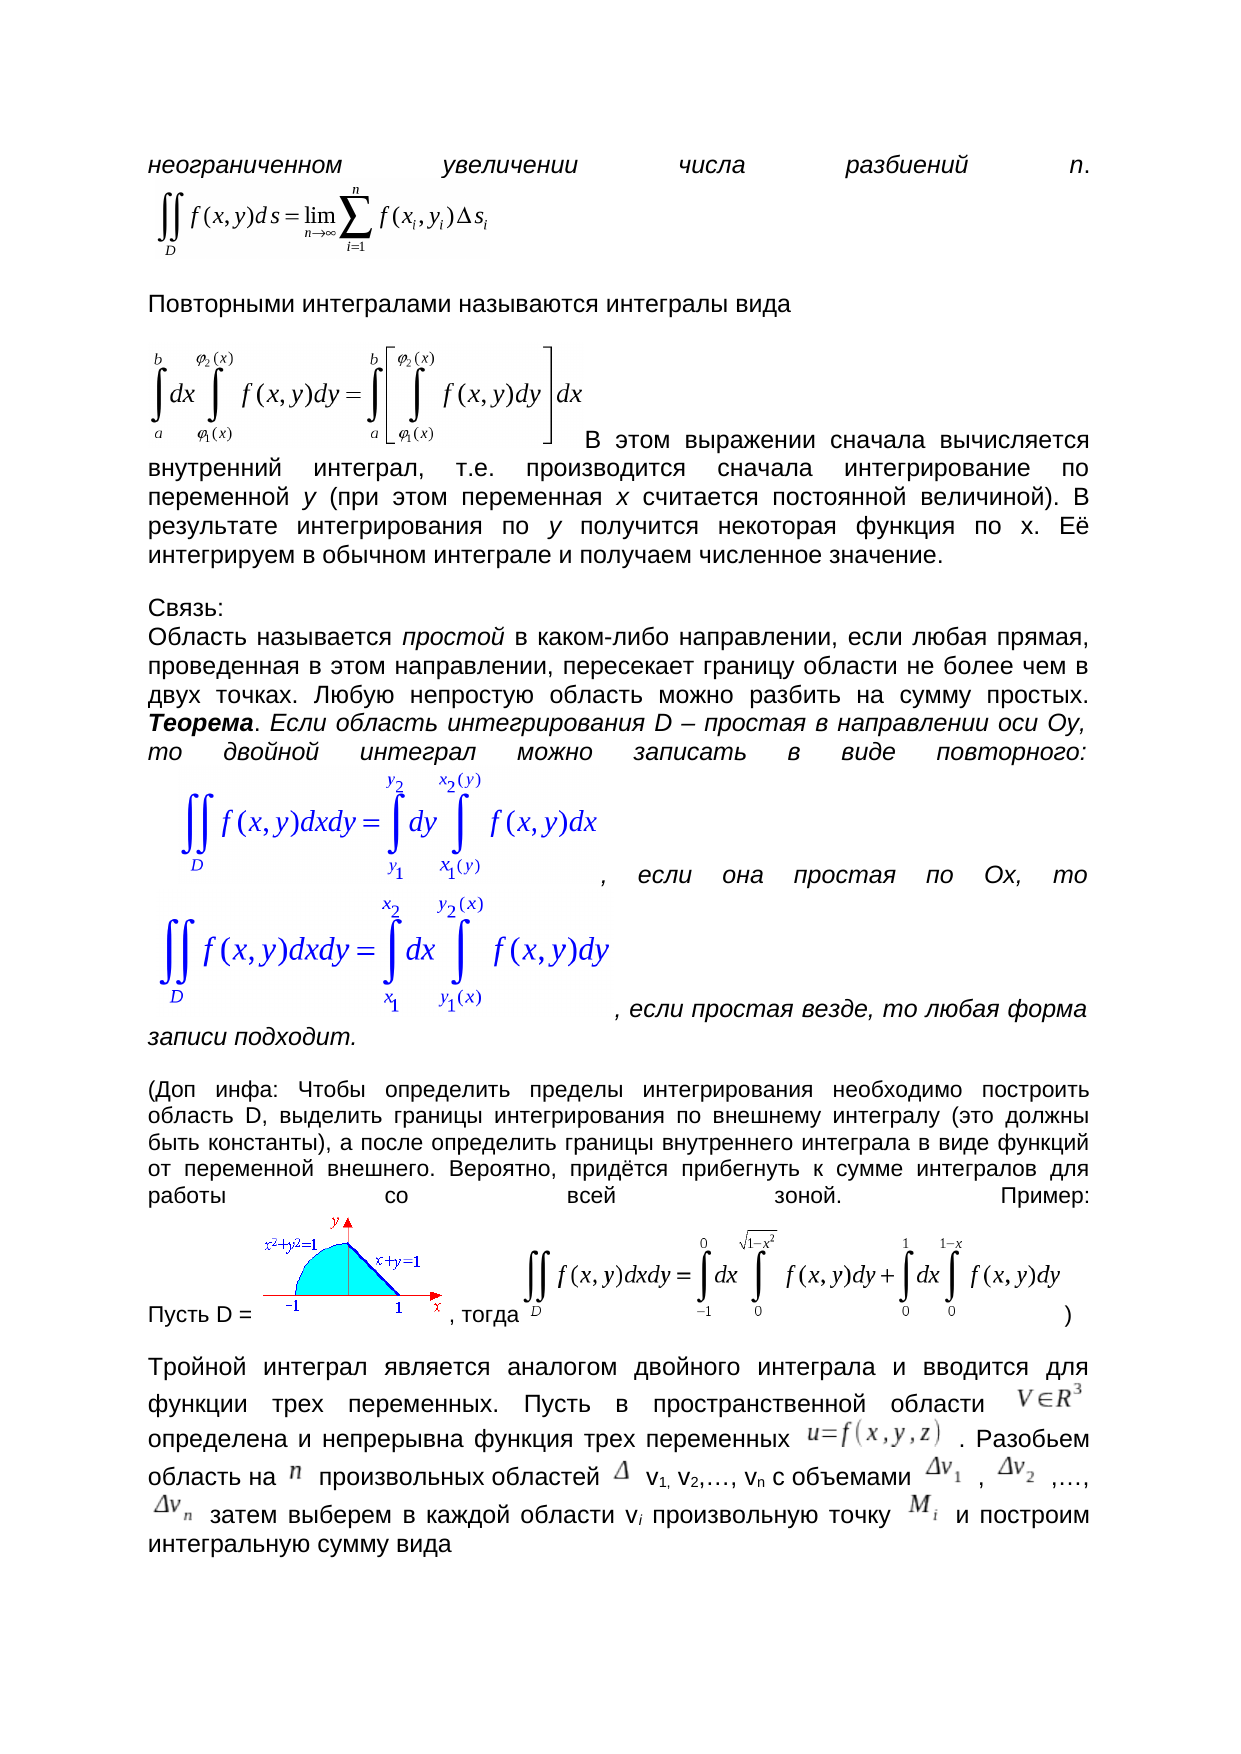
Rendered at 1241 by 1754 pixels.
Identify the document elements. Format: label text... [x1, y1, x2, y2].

picture [901, 1490, 946, 1524]
picture [801, 1417, 949, 1447]
picture [519, 1224, 1065, 1322]
picture [155, 889, 615, 1017]
picture [147, 1490, 200, 1524]
picture [992, 1452, 1044, 1486]
text Повторными интегралами называются интегралы вида [148, 289, 1090, 318]
text Тройной интеграл является аналогом двойного интеграла и вводится для функции трех переменных. Пусть в пространственной области определена и непрерывна функция трех переменных . Разобьем область на произвольных областей v1, v2,…, vn с объемами , ,…, затем выберем в каждой области vi произвольную точку и построим интегральную сумму вида [148, 1352, 1090, 1557]
picture [258, 1207, 449, 1322]
picture [147, 342, 585, 448]
text В этом выражении сначала вычисляется внутренний интеграл, т.е. производится сначала интегрирование по переменной y (при этом переменная x считается постоянной величиной). В результате интегрирования по y получится некоторая функция по x. Её интегрируем в обычном интеграле и получаем численное значение. [148, 343, 1090, 568]
picture [154, 178, 491, 259]
picture [1010, 1380, 1091, 1412]
picture [607, 1457, 639, 1486]
picture [177, 765, 601, 884]
picture [919, 1452, 971, 1486]
picture [283, 1457, 312, 1486]
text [148, 150, 1090, 264]
